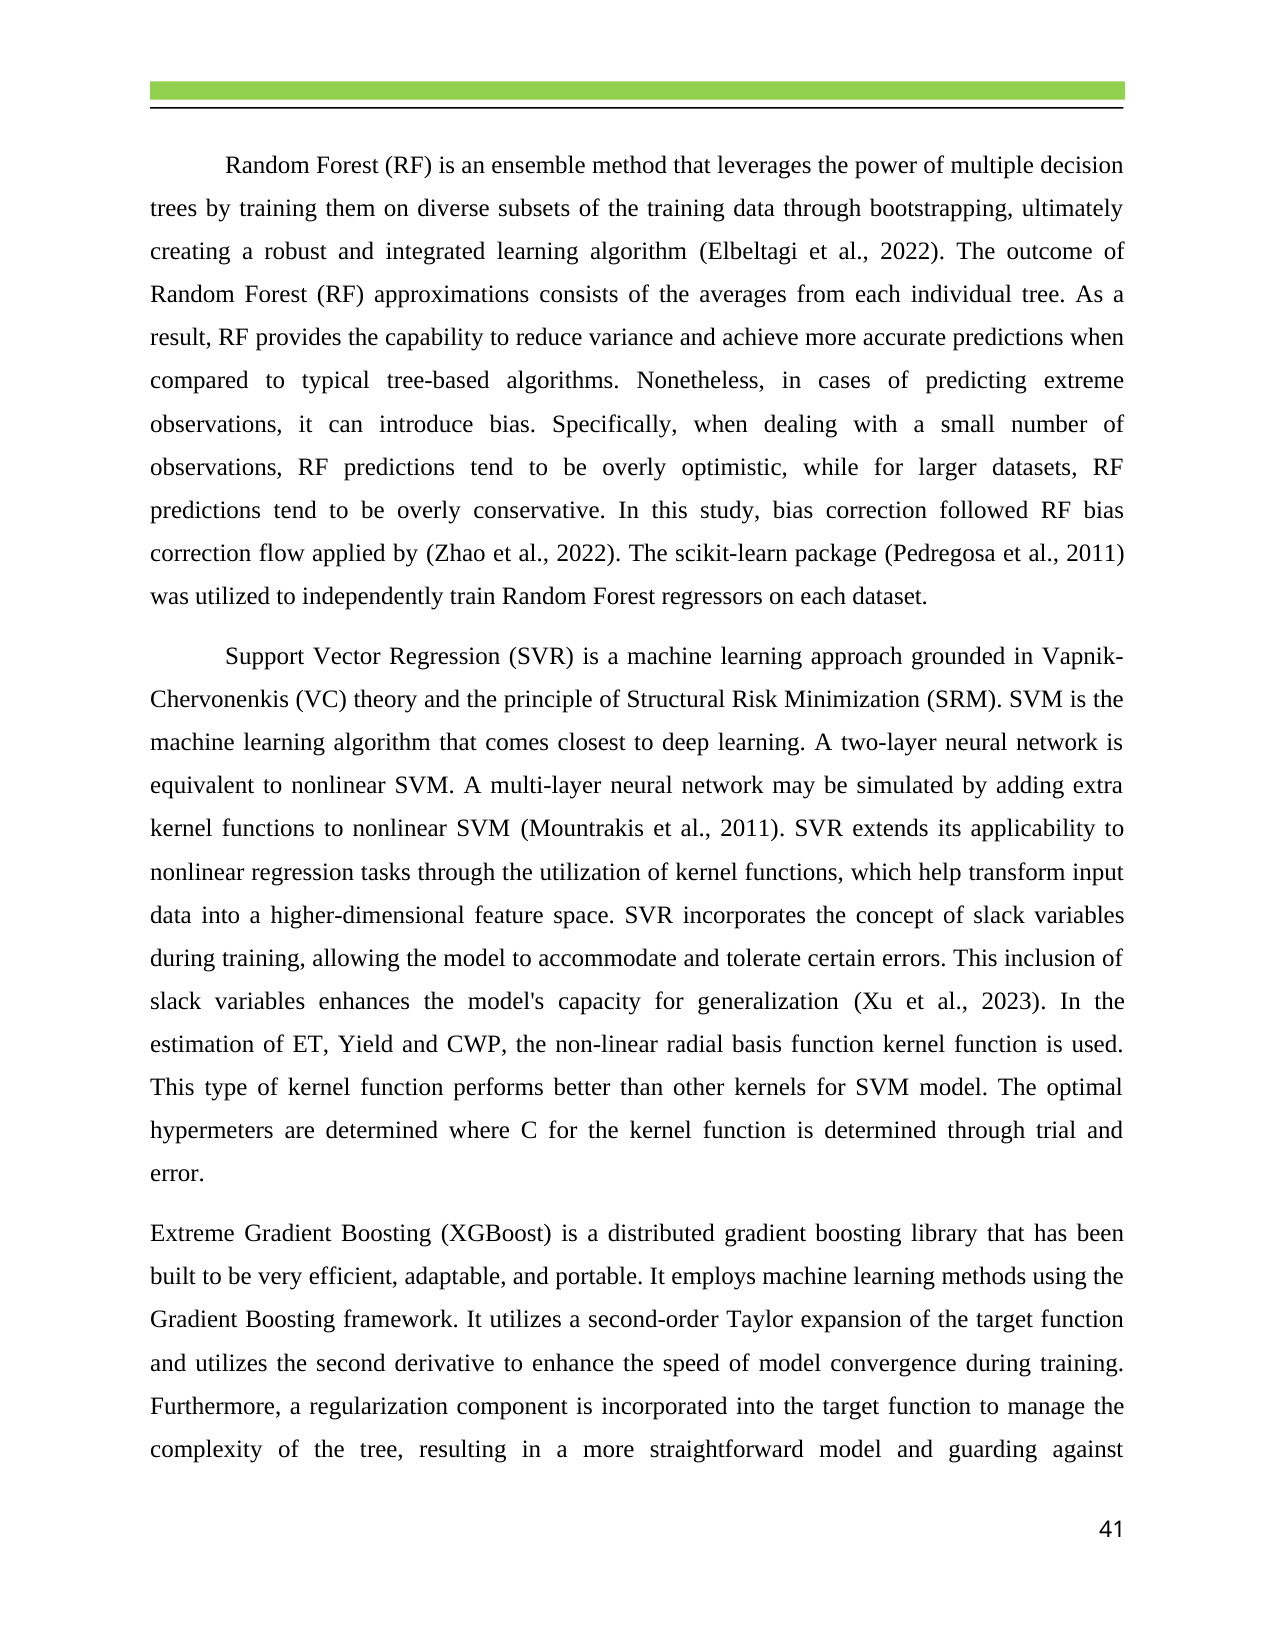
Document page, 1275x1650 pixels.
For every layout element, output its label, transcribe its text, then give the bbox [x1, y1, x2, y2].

text Random Forest (RF) is an ensemble method that leverages the power of multiple decision trees by training them on diverse subsets of the training data through bootstrapping, ultimately creating a robust and integrated learning algorithm . The outcome of Random Forest (RF) approximations consists of the averages from each individual tree. As a result, RF provides the capability to reduce variance and achieve more accurate predictions when compared to typical tree-based algorithms. Nonetheless, in cases of predicting extreme observations, it can introduce bias. Specifically, when dealing with a small number of observations, RF predictions tend to be overly optimistic, while for larger datasets, RF predictions tend to be overly conservative. In this study, bias correction followed RF bias correction flow applied by . The scikit-learn package was utilized to independently train Random Forest regressors on each dataset. [150, 150, 1125, 610]
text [150, 1218, 1125, 1463]
text Support Vector Regression (SVR) is a machine learning approach grounded in Vapnik-Chervonenkis (VC) theory and the principle of Structural Risk Minimization (SRM). SVM is the machine learning algorithm that comes closest to deep learning. A two-layer neural network is equivalent to nonlinear SVM. A multi-layer neural network may be simulated by adding extra kernel functions to nonlinear SVM . SVR extends its applicability to nonlinear regression tasks through the utilization of kernel functions, which help transform input data into a higher-dimensional feature space. SVR incorporates the concept of slack variables during training, allowing the model to accommodate and tolerate certain errors. This inclusion of slack variables enhances the model's capacity for generalization . In the estimation of ET, Yield and CWP, the non-linear radial basis function kernel function is used. This type of kernel function performs better than other kernels for SVM model. The optimal hypermeters are determined where C for the kernel function is determined through trial and error. [150, 641, 1125, 1187]
